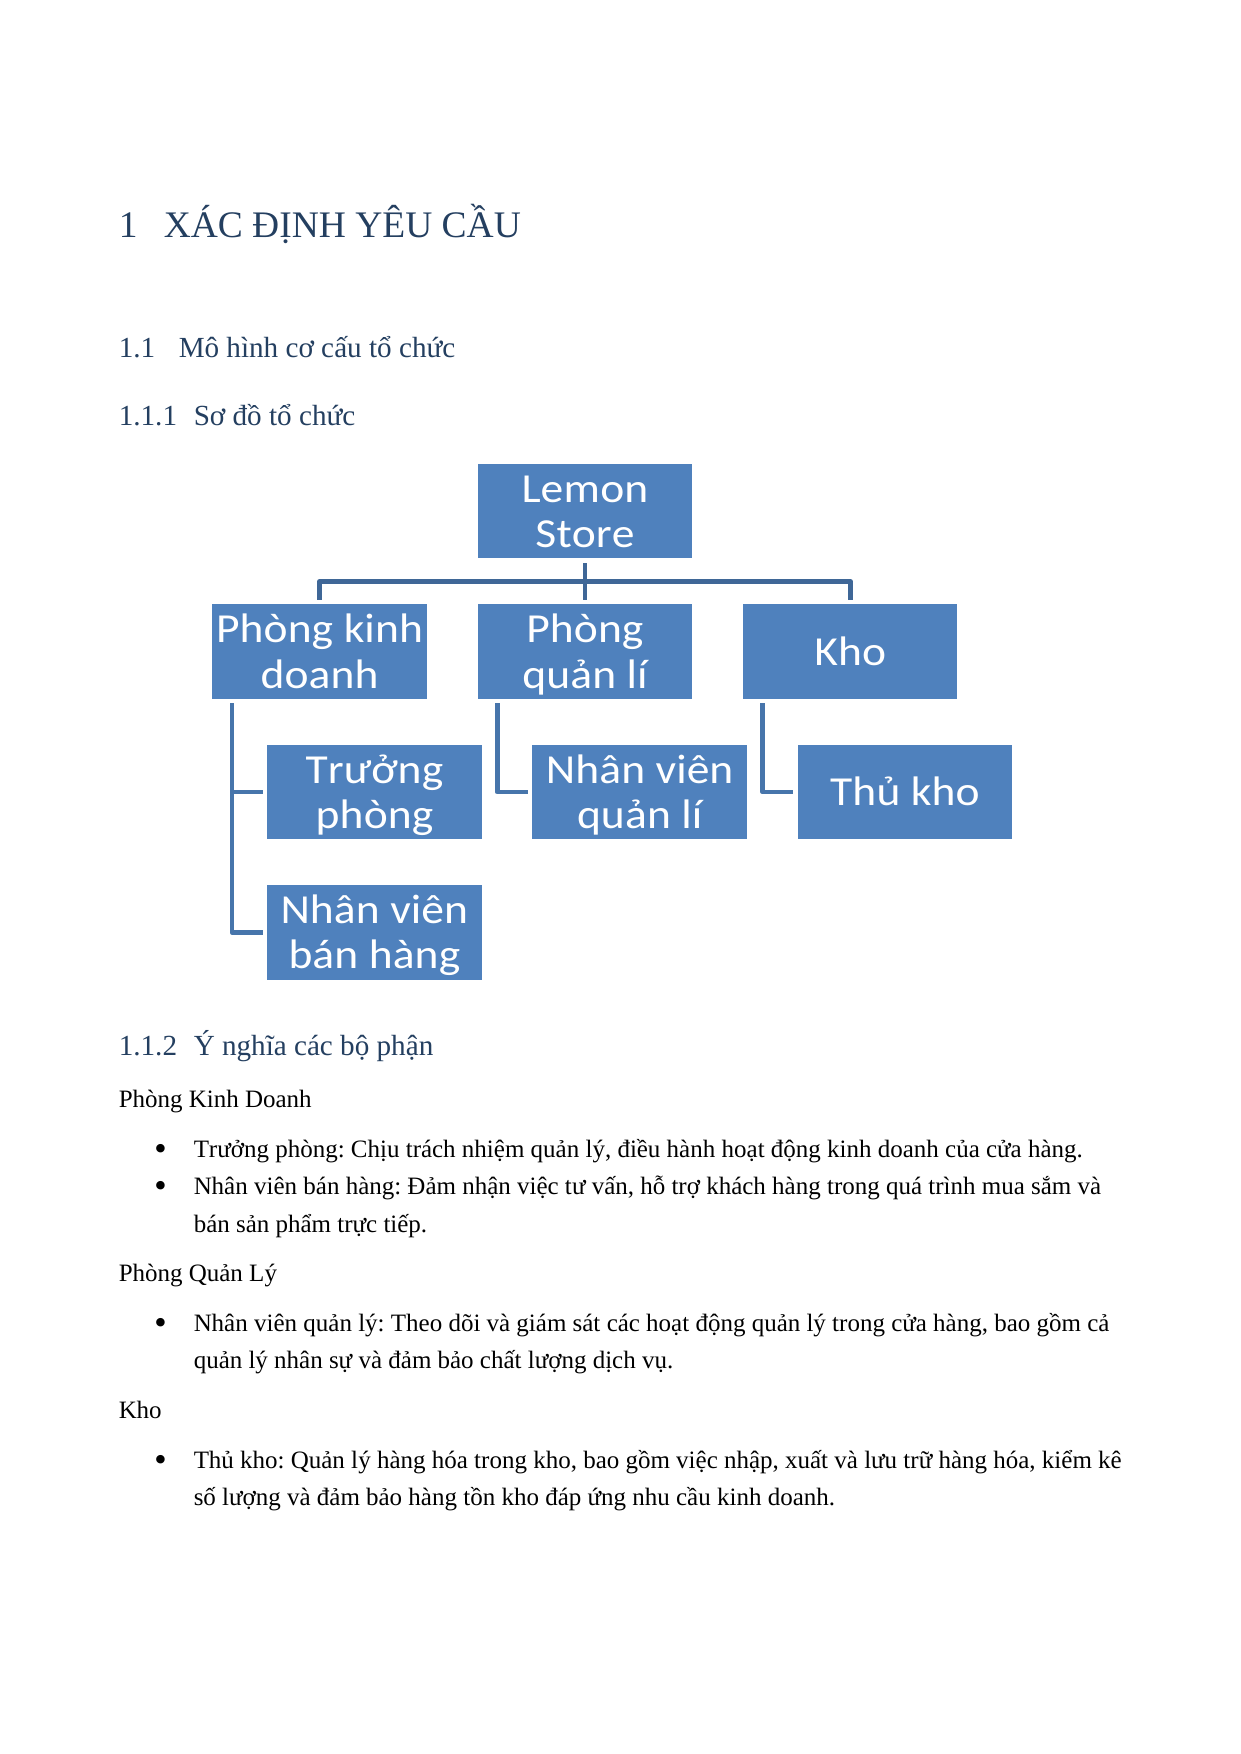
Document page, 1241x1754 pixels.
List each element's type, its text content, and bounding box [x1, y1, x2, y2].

text Kho [118, 1395, 1122, 1424]
list Nhân viên bán hàng: Đảm nhận việc tư vấn, hỗ trợ khách hàng trong quá trình mua sắm và bán sản phẩm trực tiếp. [156, 1171, 1122, 1237]
subtitle XÁC ĐỊNH YÊU CẦU [118, 202, 1122, 245]
text Phòng Kinh Doanh [118, 1084, 1122, 1113]
list Nhân viên quản lý: Theo dõi và giám sát các hoạt động quản lý trong cửa hàng, bao gồm cả quản lý nhân sự và đảm bảo chất lượng dịch vụ. [156, 1308, 1122, 1374]
subtitle Ý nghĩa các bộ phận [118, 1028, 1122, 1062]
text Phòng Quản Lý [118, 1258, 1122, 1287]
list Trưởng phòng: Chịu trách nhiệm quản lý, điều hành hoạt động kinh doanh của cửa hàng. [156, 1134, 1122, 1163]
subtitle Mô hình cơ cấu tổ chức [118, 330, 1122, 363]
list Thủ kho: Quản lý hàng hóa trong kho, bao gồm việc nhập, xuất và lưu trữ hàng hóa, kiểm kê số lượng và đảm bảo hàng tồn kho đáp ứng nhu cầu kinh doanh. [156, 1445, 1122, 1511]
subtitle Sơ đồ tổ chức [118, 398, 1122, 432]
